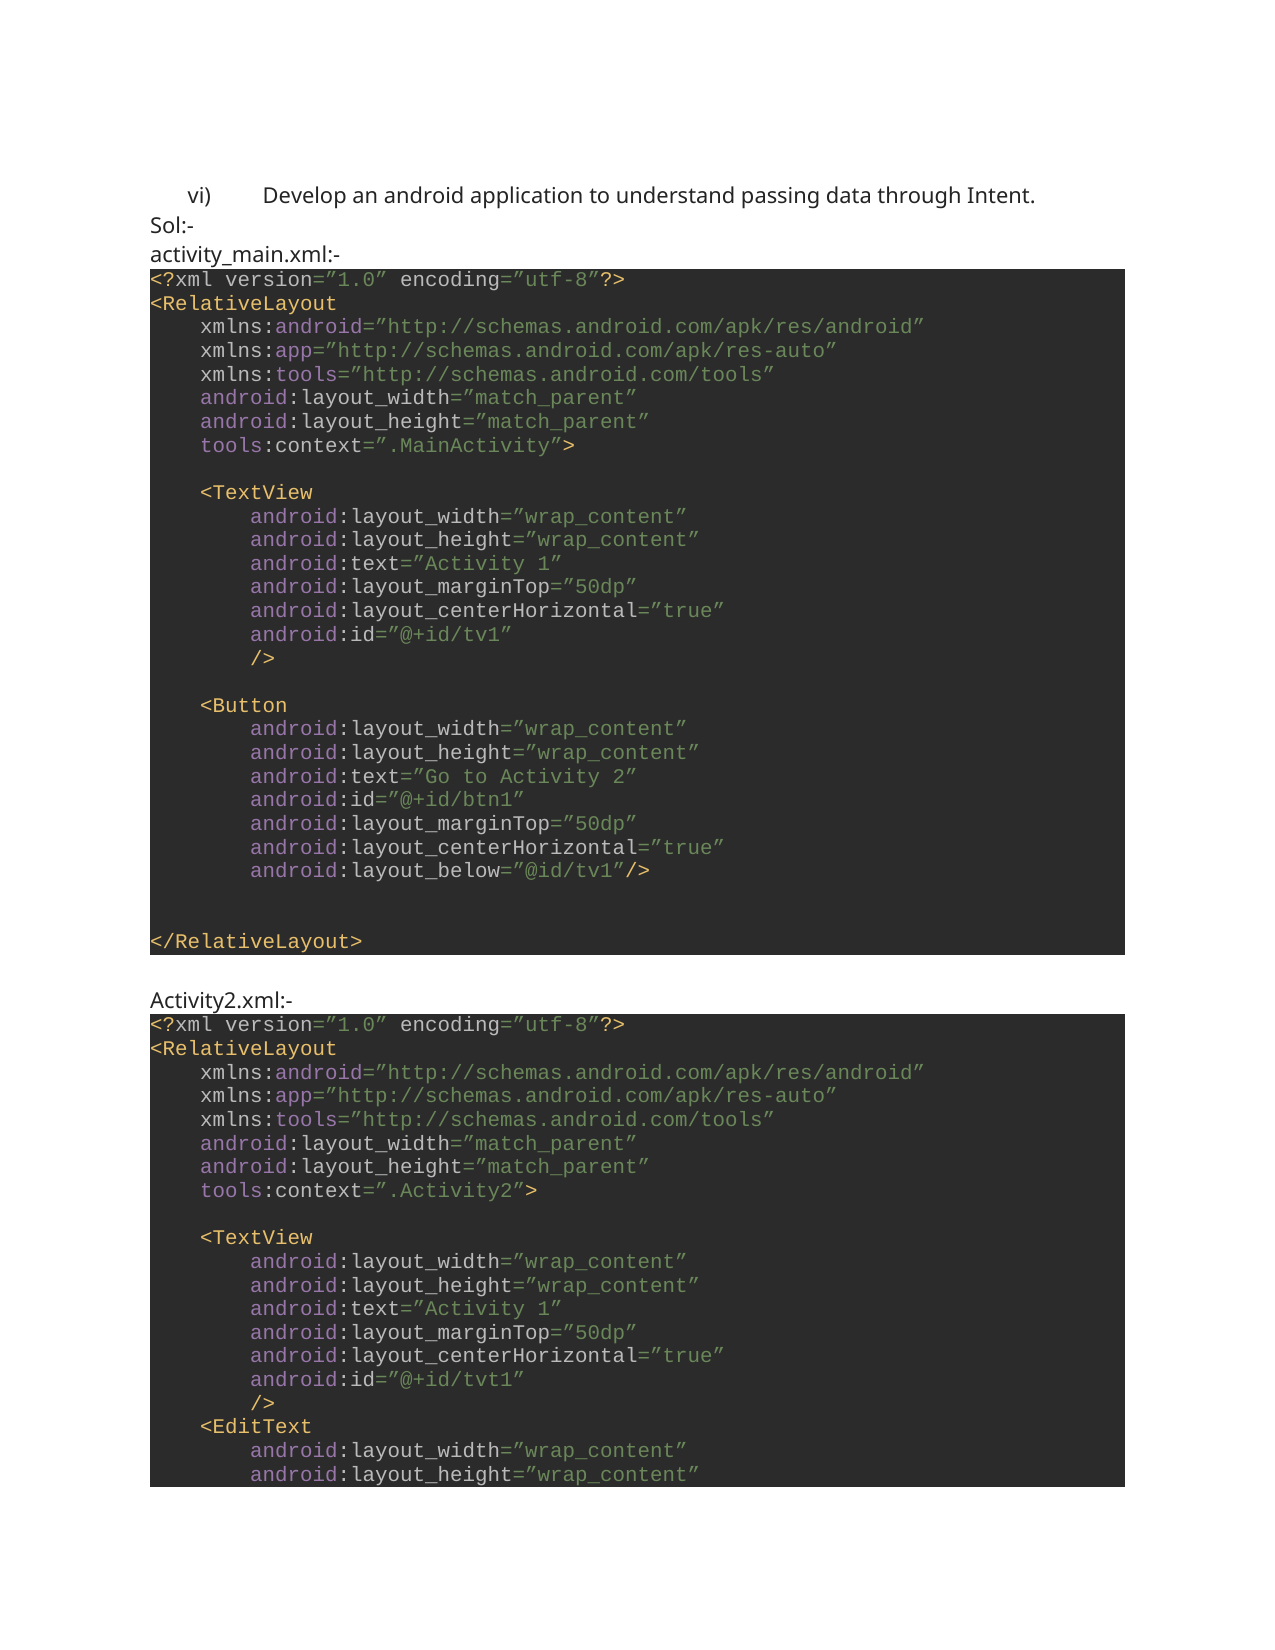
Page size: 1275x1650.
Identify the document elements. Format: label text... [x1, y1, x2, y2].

list Develop an android application to understand passing data through Intent. [187, 180, 1125, 209]
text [150, 1014, 1125, 1487]
text Sol:- [150, 209, 1125, 239]
text activity_main.xml:- [150, 239, 1125, 269]
text Activity2.xml:- [150, 985, 1125, 1014]
text <?xml version=”1.0” encoding=”utf-8”?> <RelativeLayout xmlns:android=”http://schemas.android.com/apk/res/android” xmlns:app=”http://schemas.android.com/apk/res-auto” xmlns:tools=”http://schemas.android.com/tools” android:layout_width=”match_parent” android:layout_height=”match_parent” tools:context=”.MainActivity”> <TextView android:layout_width=”wrap_content” android:layout_height=”wrap_content” android:text=”Activity 1” android:layout_marginTop=”50dp” android:layout_centerHorizontal=”true” android:id=”@+id/tv1” /> <Button android:layout_width=”wrap_content” android:layout_height=”wrap_content” android:text=”Go to Activity 2” android:id=”@+id/btn1” android:layout_marginTop=”50dp” android:layout_centerHorizontal=”true” android:layout_below=”@id/tv1”/> </RelativeLayout> [150, 269, 1125, 955]
